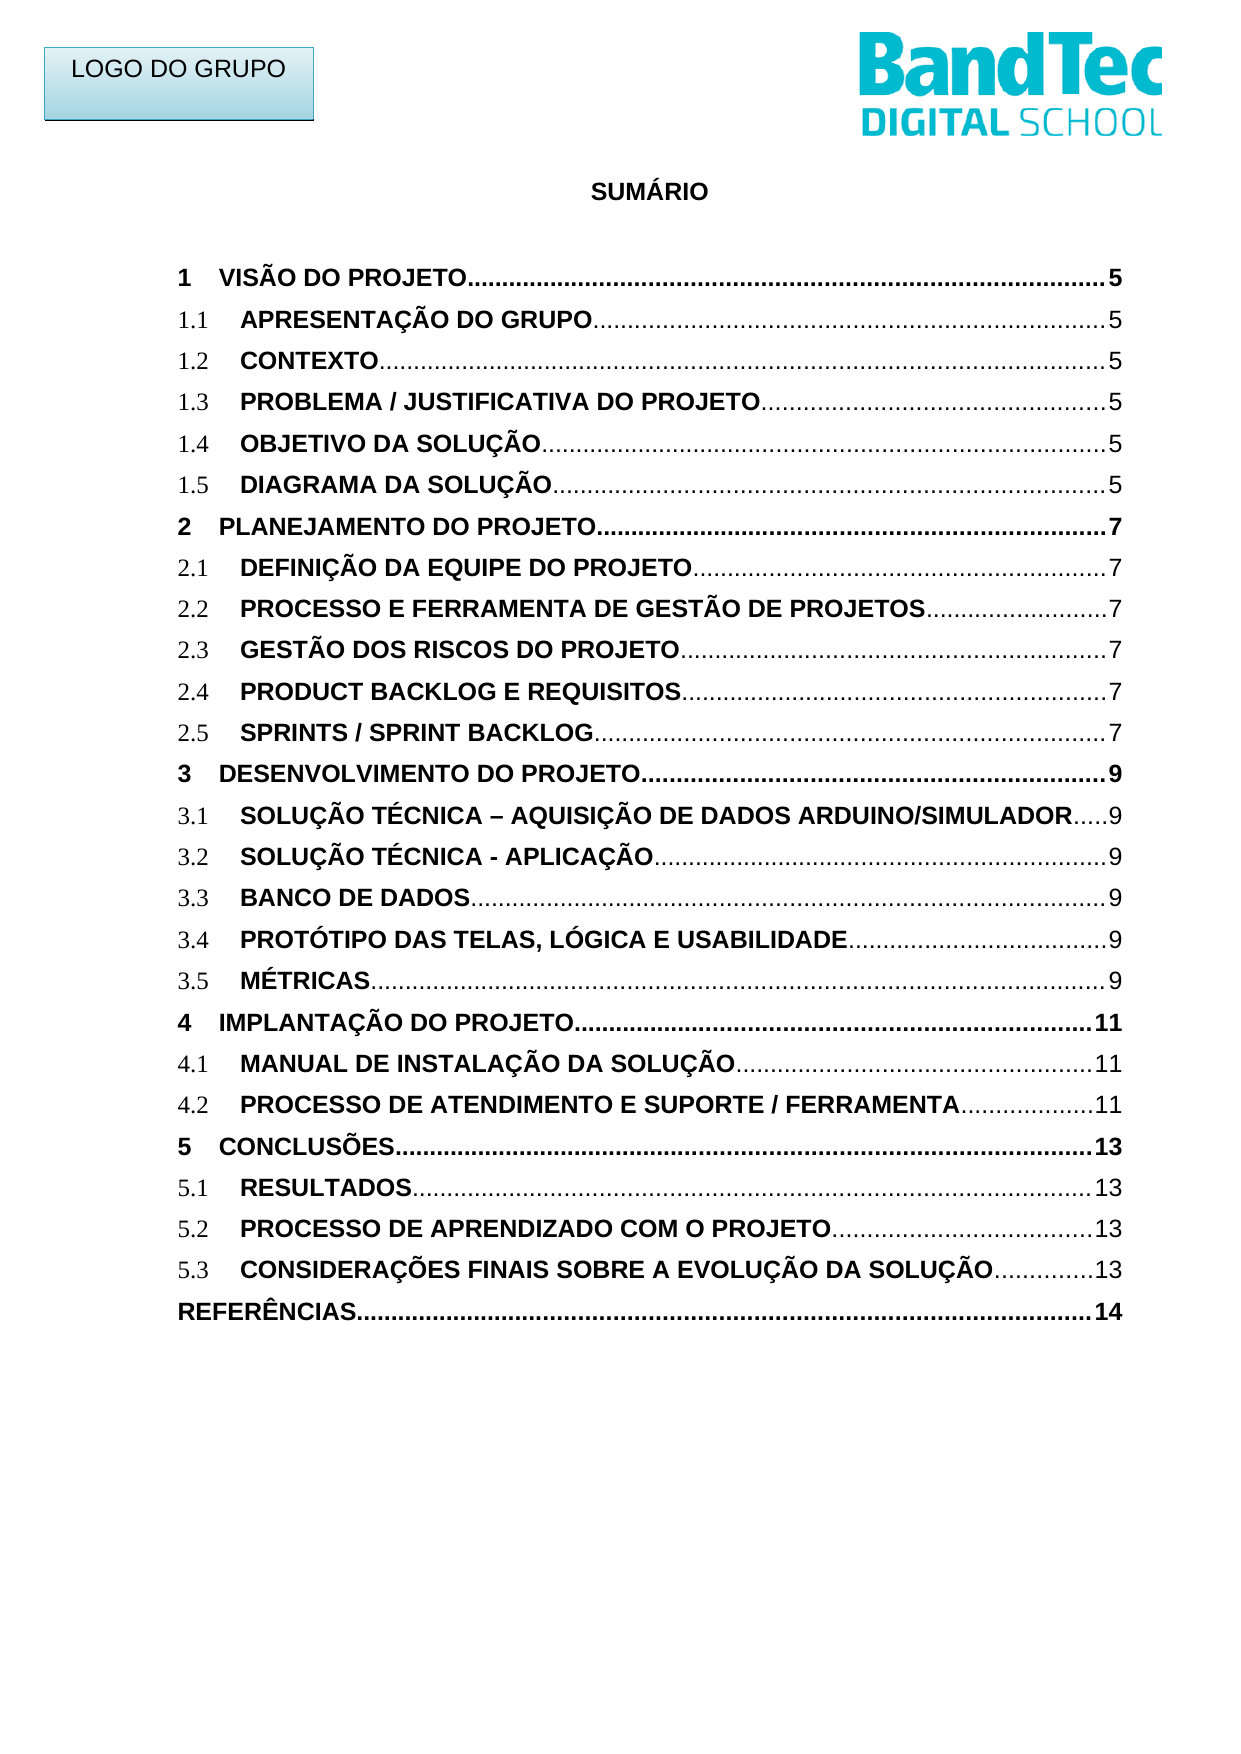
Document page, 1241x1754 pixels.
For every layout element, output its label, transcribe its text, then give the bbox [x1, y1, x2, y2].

text 1.1 APRESENTAÇÃO DO GRUPO 5 [177, 305, 1092, 333]
text 3.3 Banco de Dados 9 [177, 883, 1092, 912]
picture [859, 32, 1162, 145]
text Sumário [177, 177, 1122, 206]
text 1.5 diagrama da solução 5 [177, 470, 1092, 499]
text 2.5 Sprints / sprint backlog 7 [177, 718, 1092, 747]
text 4 implantação do projeto 11 [177, 1007, 1092, 1036]
text 2.2 PROCESSO E FERRAMENTA DE GESTÃO DE PROJETOS 7 [177, 594, 1092, 623]
text 5 CONCLUSÕES 13 [177, 1131, 1092, 1160]
text 1.2 CONTEXTO 5 [177, 346, 1092, 375]
text 3.2 Solução Técnica - Aplicação 9 [177, 842, 1092, 871]
text 2.3 Gestão dos Riscos do Projeto 7 [177, 635, 1092, 664]
text 4.1 Manual de Instalação da solução 11 [177, 1049, 1092, 1078]
text 1 VISÃO DO PROJETO 5 [177, 263, 1092, 292]
text 4.2 Processo de Atendimento e Suporte / FERRAMENTA 11 [177, 1090, 1092, 1119]
text 1.3 Problema / justificativa do projeto 5 [177, 387, 1092, 416]
text 2.1 Definição da Equipe do projeto 7 [177, 553, 1092, 582]
text 3 desenvolvimento do projeto 9 [177, 759, 1092, 788]
text 5.3 Considerações finais sobre A evolução da solução 13 [177, 1255, 1092, 1284]
text 5.1 resultados 13 [177, 1173, 1092, 1202]
text 3.4 Protótipo das telas, lógica e usabilidade 9 [177, 925, 1092, 954]
text 5.2 Processo de aprendizado com o projeto 13 [177, 1214, 1092, 1243]
text ReferÊncias 14 [177, 1297, 1092, 1326]
text 2 PLANEJAMENTO DO PROJETO 7 [177, 511, 1092, 540]
text 2.4 PRODUCT BACKLOG e requisitos 7 [177, 677, 1092, 706]
text 3.1 Solução Técnica – Aquisição de dados Arduino/SIMULADOR 9 [177, 801, 1092, 829]
text 3.5 MÉTRICAS 9 [177, 966, 1092, 995]
text 1.4 objetivo da solução 5 [177, 429, 1092, 458]
